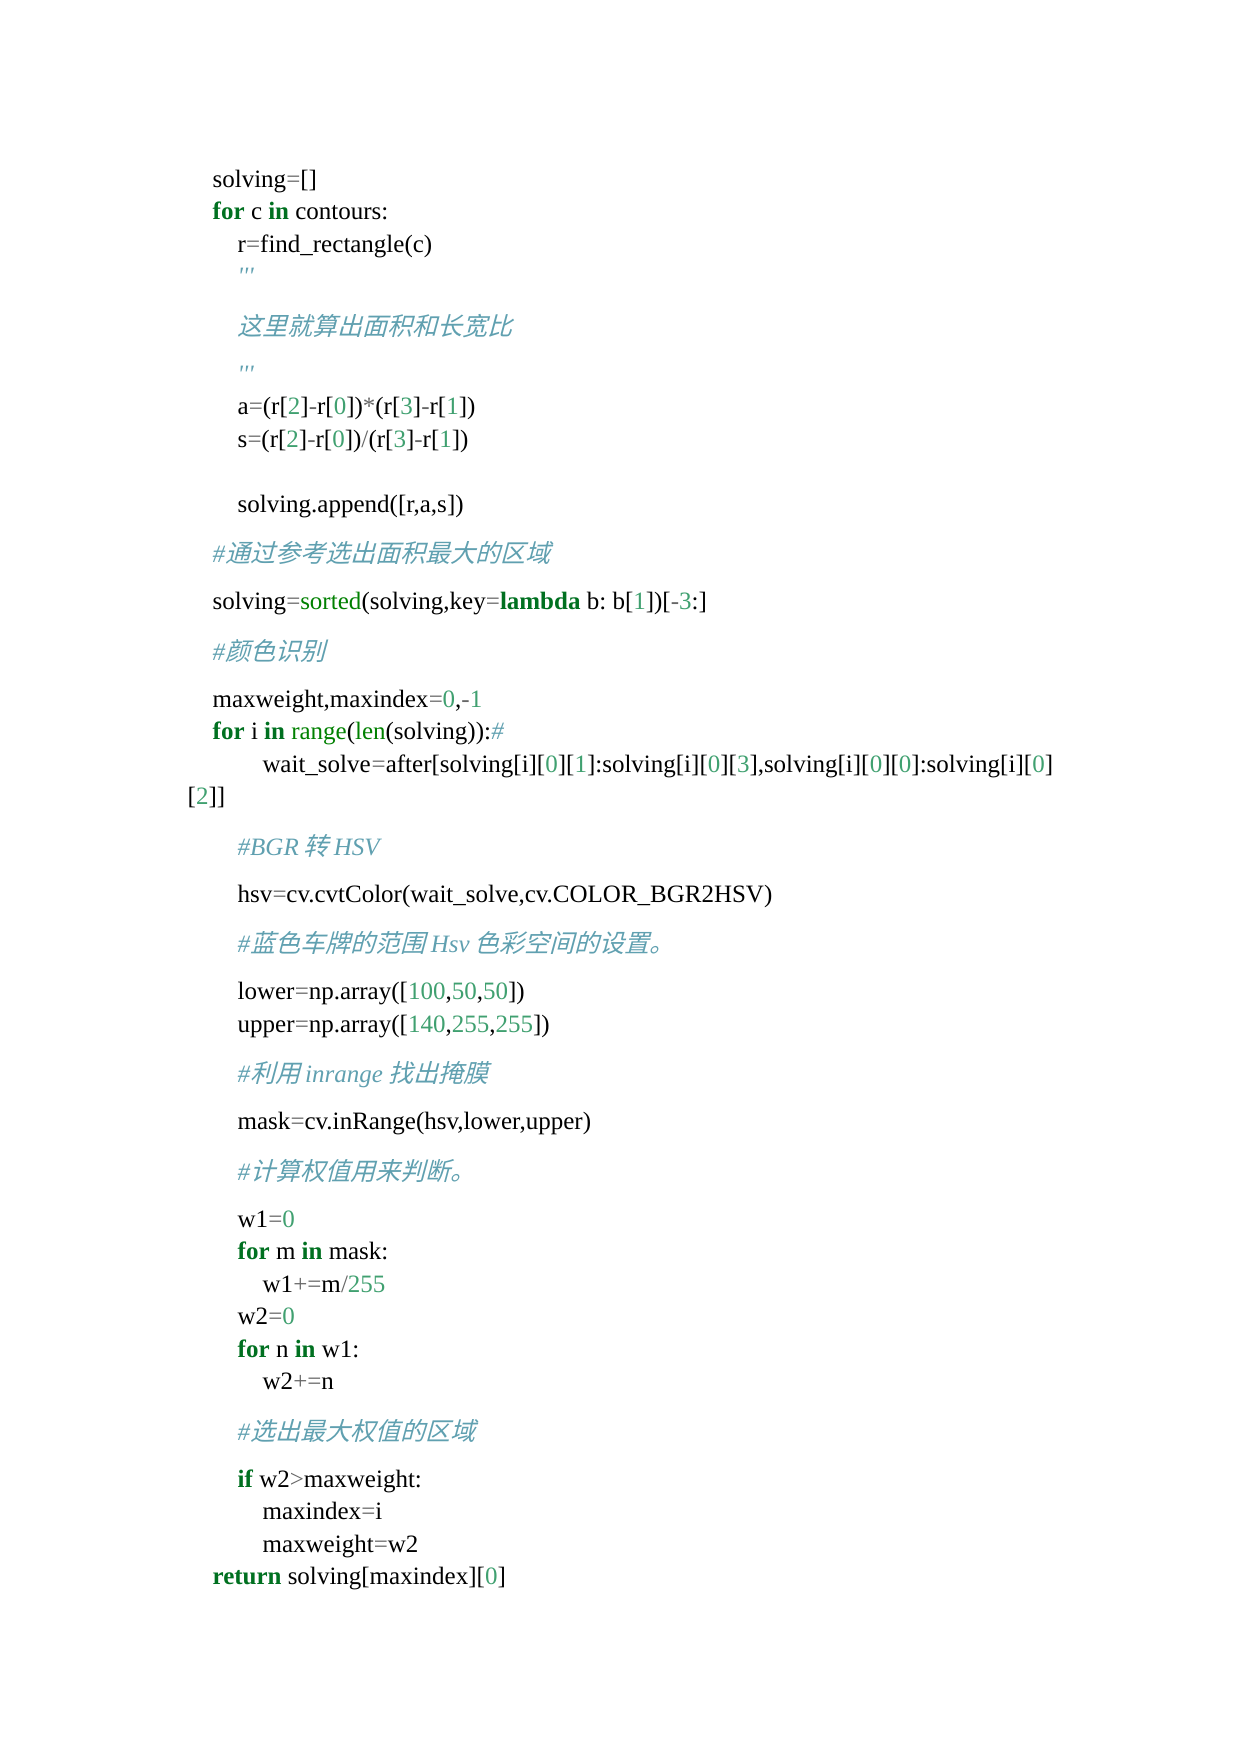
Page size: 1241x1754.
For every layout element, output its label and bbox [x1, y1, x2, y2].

text [187, 162, 1053, 1592]
